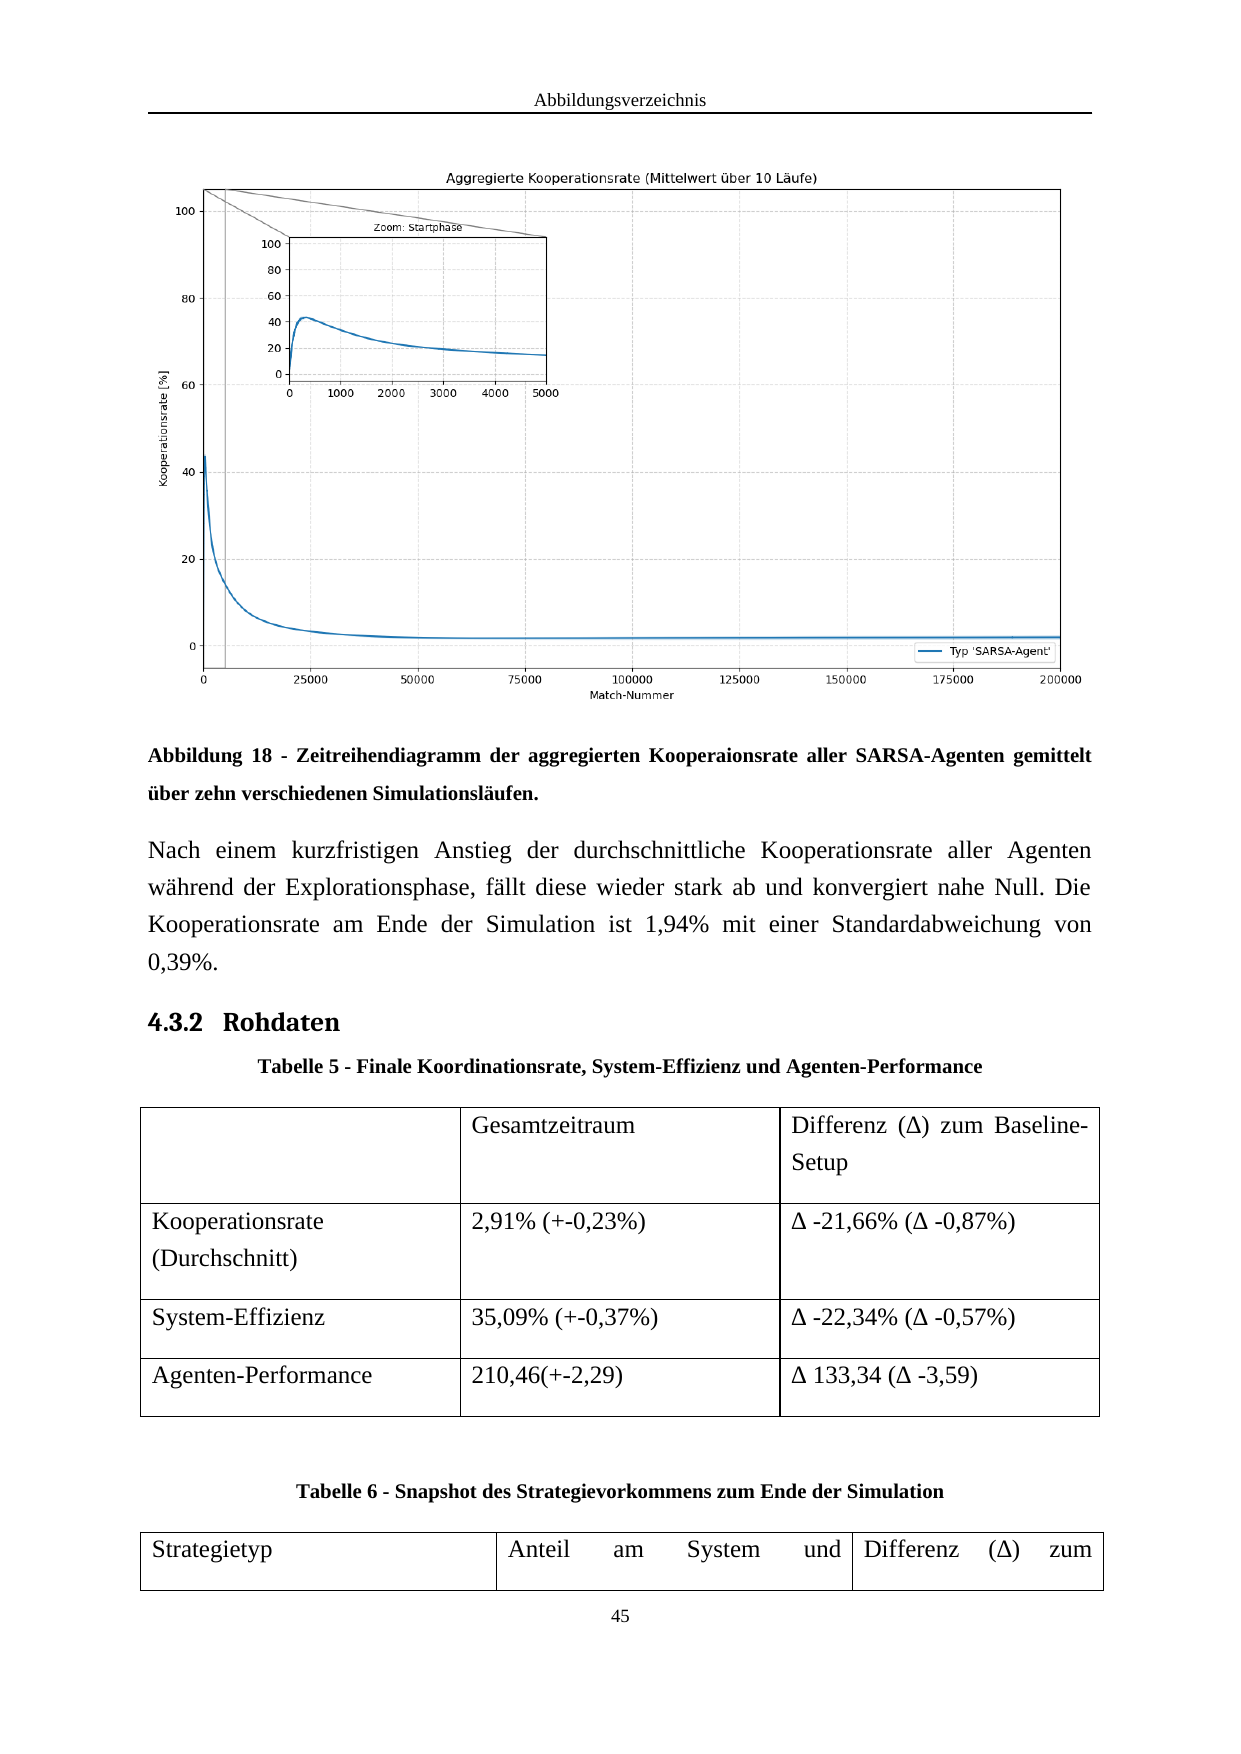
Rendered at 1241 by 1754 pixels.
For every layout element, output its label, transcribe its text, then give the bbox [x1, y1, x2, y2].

table_header Differenz (∆) zum Baseline-Setup [781, 1108, 1099, 1203]
text Abbildung 18 - Zeitreihendiagramm der aggregierten Kooperaionsrate aller SARSA-Agenten gemittelt über zehn verschiedenen Simulationsläufen. [148, 739, 1092, 809]
table_cell Kooperationsrate (Durchschnitt) [141, 1204, 460, 1299]
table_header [853, 1533, 1103, 1590]
table_cell 210,46(+-2,29) [461, 1359, 779, 1416]
table_cell ∆ 133,34 (∆ -3,59) [781, 1359, 1099, 1416]
table_cell ∆ -21,66% (∆ -0,87%) [781, 1204, 1099, 1299]
table_header [141, 1108, 460, 1203]
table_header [497, 1533, 852, 1590]
table_cell 2,91% (+-0,23%) [461, 1204, 779, 1299]
text Nach einem kurzfristigen Anstieg der durchschnittliche Kooperationsrate aller Agenten während der Explorationsphase, fällt diese wieder stark ab und konvergiert nahe Null. Die Kooperationsrate am Ende der Simulation ist 1,94% mit einer Standardabweichung von 0,39%. [148, 833, 1092, 977]
text Tabelle 5 - Finale Koordinationsrate, System-Effizienz und Agenten-Performance [148, 1050, 1092, 1083]
table_cell System-Effizienz [141, 1300, 460, 1357]
table_cell ∆ -22,34% (∆ -0,57%) [781, 1300, 1099, 1357]
picture [147, 161, 1093, 713]
table_cell 35,09% (+-0,37%) [461, 1300, 779, 1357]
table_header Gesamtzeitraum [461, 1108, 779, 1203]
text Tabelle 6 - Snapshot des Strategievorkommens zum Ende der Simulation [148, 1475, 1092, 1507]
table_cell Agenten-Performance [141, 1359, 460, 1416]
table_header Strategietyp [141, 1533, 496, 1590]
subtitle Rohdaten [148, 1007, 1092, 1039]
